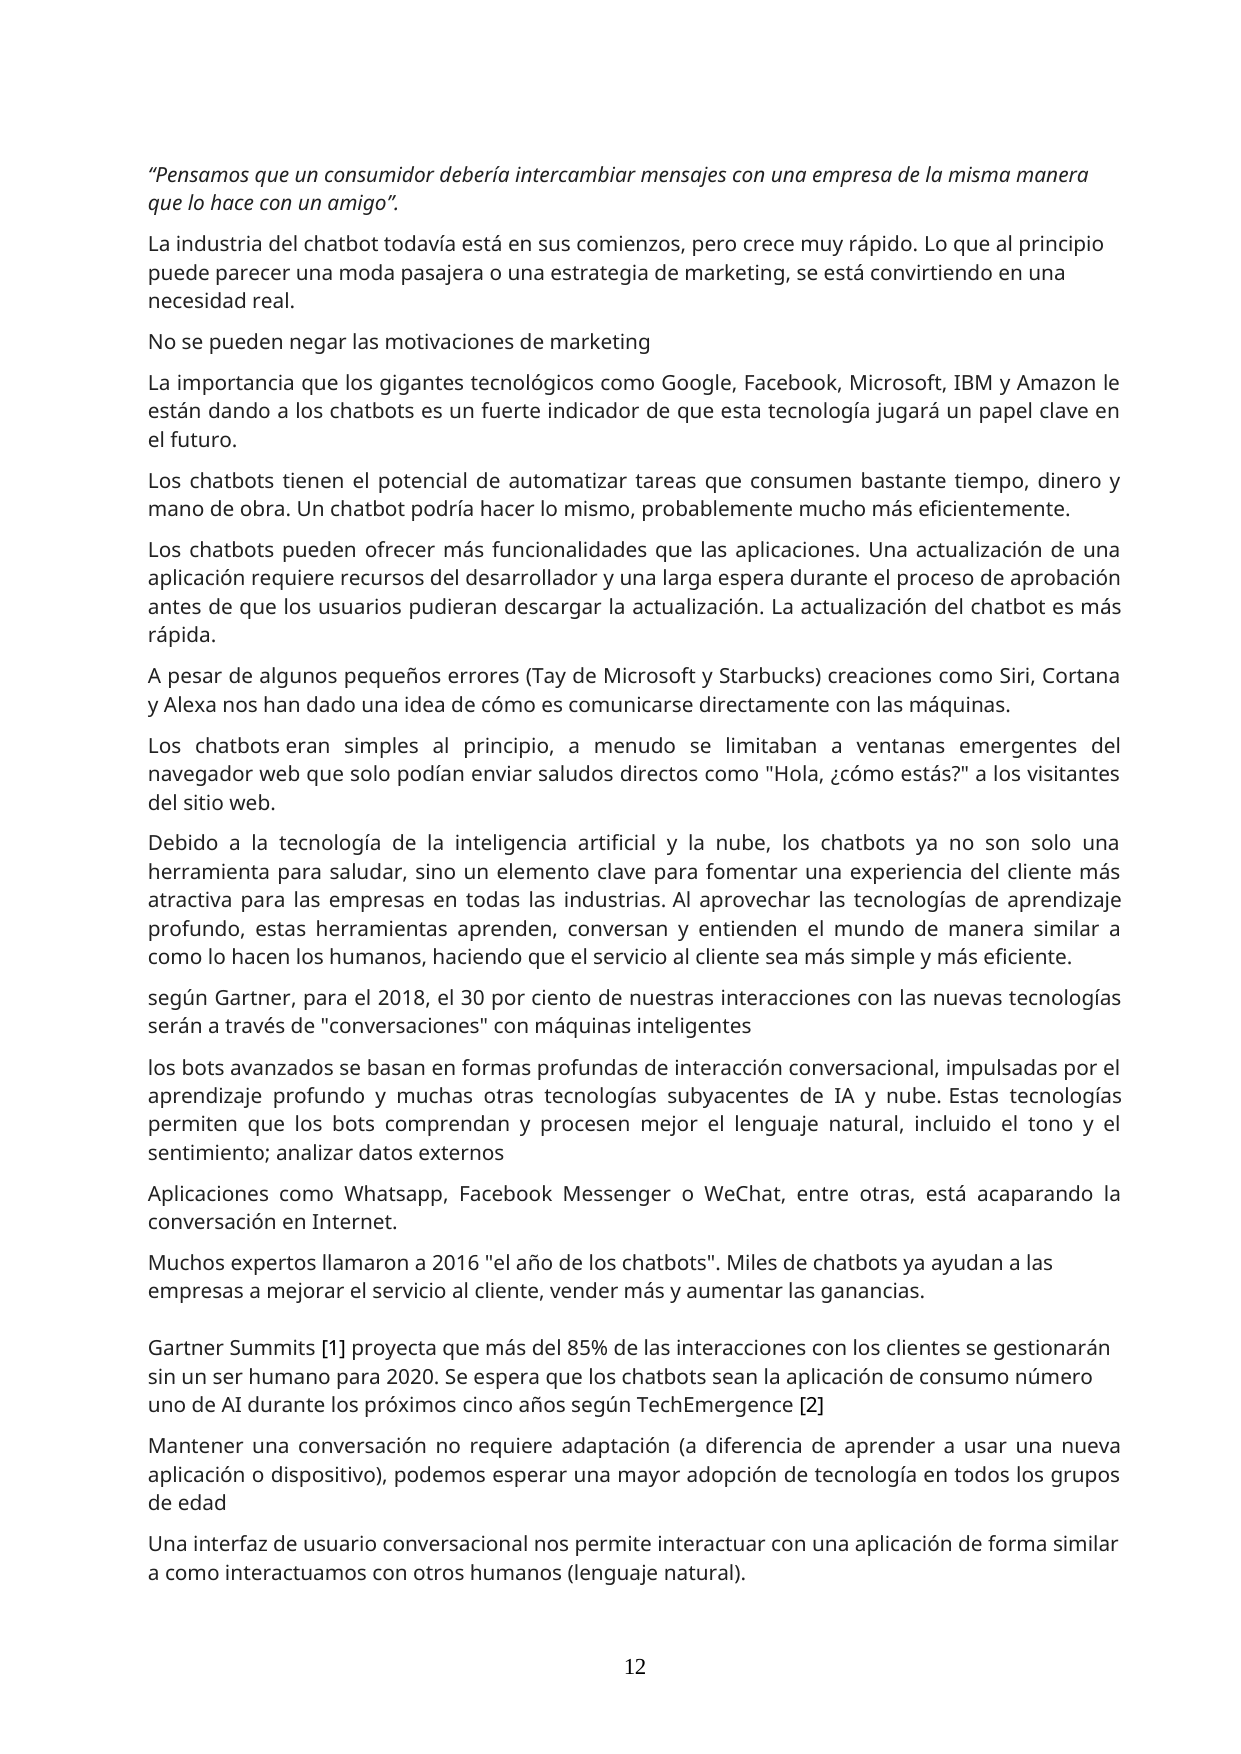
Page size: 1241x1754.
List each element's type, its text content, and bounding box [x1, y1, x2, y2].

text “Pensamos que un consumidor debería intercambiar mensajes con una empresa de la misma manera que lo hace con un amigo”. [148, 160, 1122, 217]
text Gartner Summits proyecta que más del 85% de las interacciones con los clientes se gestionarán sin un ser humano para 2020. Se espera que los chatbots sean la aplicación de consumo número uno de AI durante los próximos cinco años según TechEmergence [148, 1333, 1122, 1419]
text Muchos expertos llamaron a 2016 "el año de los chatbots". Miles de chatbots ya ayudan a las empresas a mejorar el servicio al cliente, vender más y aumentar las ganancias. [148, 1248, 1122, 1305]
text La industria del chatbot todavía está en sus comienzos, pero crece muy rápido. Lo que al principio puede parecer una moda pasajera o una estrategia de marketing, se está convirtiendo en una necesidad real. [148, 229, 1122, 314]
text según Gartner, para el 2018, el 30 por ciento de nuestras interacciones con las nuevas tecnologías serán a través de "conversaciones" con máquinas inteligentes [148, 983, 1122, 1040]
text Aplicaciones como Whatsapp, Facebook Messenger o WeChat, entre otras, está acaparando la conversación en Internet. [148, 1179, 1122, 1236]
text Mantener una conversación no requiere adaptación (a diferencia de aprender a usar una nueva aplicación o dispositivo), podemos esperar una mayor adopción de tecnología en todos los grupos de edad [148, 1431, 1122, 1517]
text La importancia que los gigantes tecnológicos como Google, Facebook, Microsoft, IBM y Amazon le están dando a los chatbots es un fuerte indicador de que esta tecnología jugará un papel clave en el futuro. [148, 368, 1122, 453]
text Los chatbots eran simples al principio, a menudo se limitaban a ventanas emergentes del navegador web que solo podían enviar saludos directos como "Hola, ¿cómo estás?" a los visitantes del sitio web. [148, 731, 1122, 816]
text los bots avanzados se basan en formas profundas de interacción conversacional, impulsadas por el aprendizaje profundo y muchas otras tecnologías subyacentes de IA y nube. Estas tecnologías permiten que los bots comprendan y procesen mejor el lenguaje natural, incluido el tono y el sentimiento; analizar datos externos [148, 1053, 1122, 1166]
text Los chatbots pueden ofrecer más funcionalidades que las aplicaciones. Una actualización de una aplicación requiere recursos del desarrollador y una larga espera durante el proceso de aprobación antes de que los usuarios pudieran descargar la actualización. La actualización del chatbot es más rápida. [148, 535, 1122, 649]
text A pesar de algunos pequeños errores (Tay de Microsoft y Starbucks) creaciones como Siri, Cortana y Alexa nos han dado una idea de cómo es comunicarse directamente con las máquinas. [148, 661, 1122, 718]
text No se pueden negar las motivaciones de marketing [148, 327, 1122, 355]
text Los chatbots tienen el potencial de automatizar tareas que consumen bastante tiempo, dinero y mano de obra. Un chatbot podría hacer lo mismo, probablemente mucho más eficientemente. [148, 466, 1122, 523]
text Una interfaz de usuario conversacional nos permite interactuar con una aplicación de forma similar a como interactuamos con otros humanos (lenguaje natural). [148, 1529, 1122, 1586]
text Debido a la tecnología de la inteligencia artificial y la nube, los chatbots ya no son solo una herramienta para saludar, sino un elemento clave para fomentar una experiencia del cliente más atractiva para las empresas en todas las industrias. Al aprovechar las tecnologías de aprendizaje profundo, estas herramientas aprenden, conversan y entienden el mundo de manera similar a como lo hacen los humanos, haciendo que el servicio al cliente sea más simple y más eficiente. [148, 828, 1122, 971]
